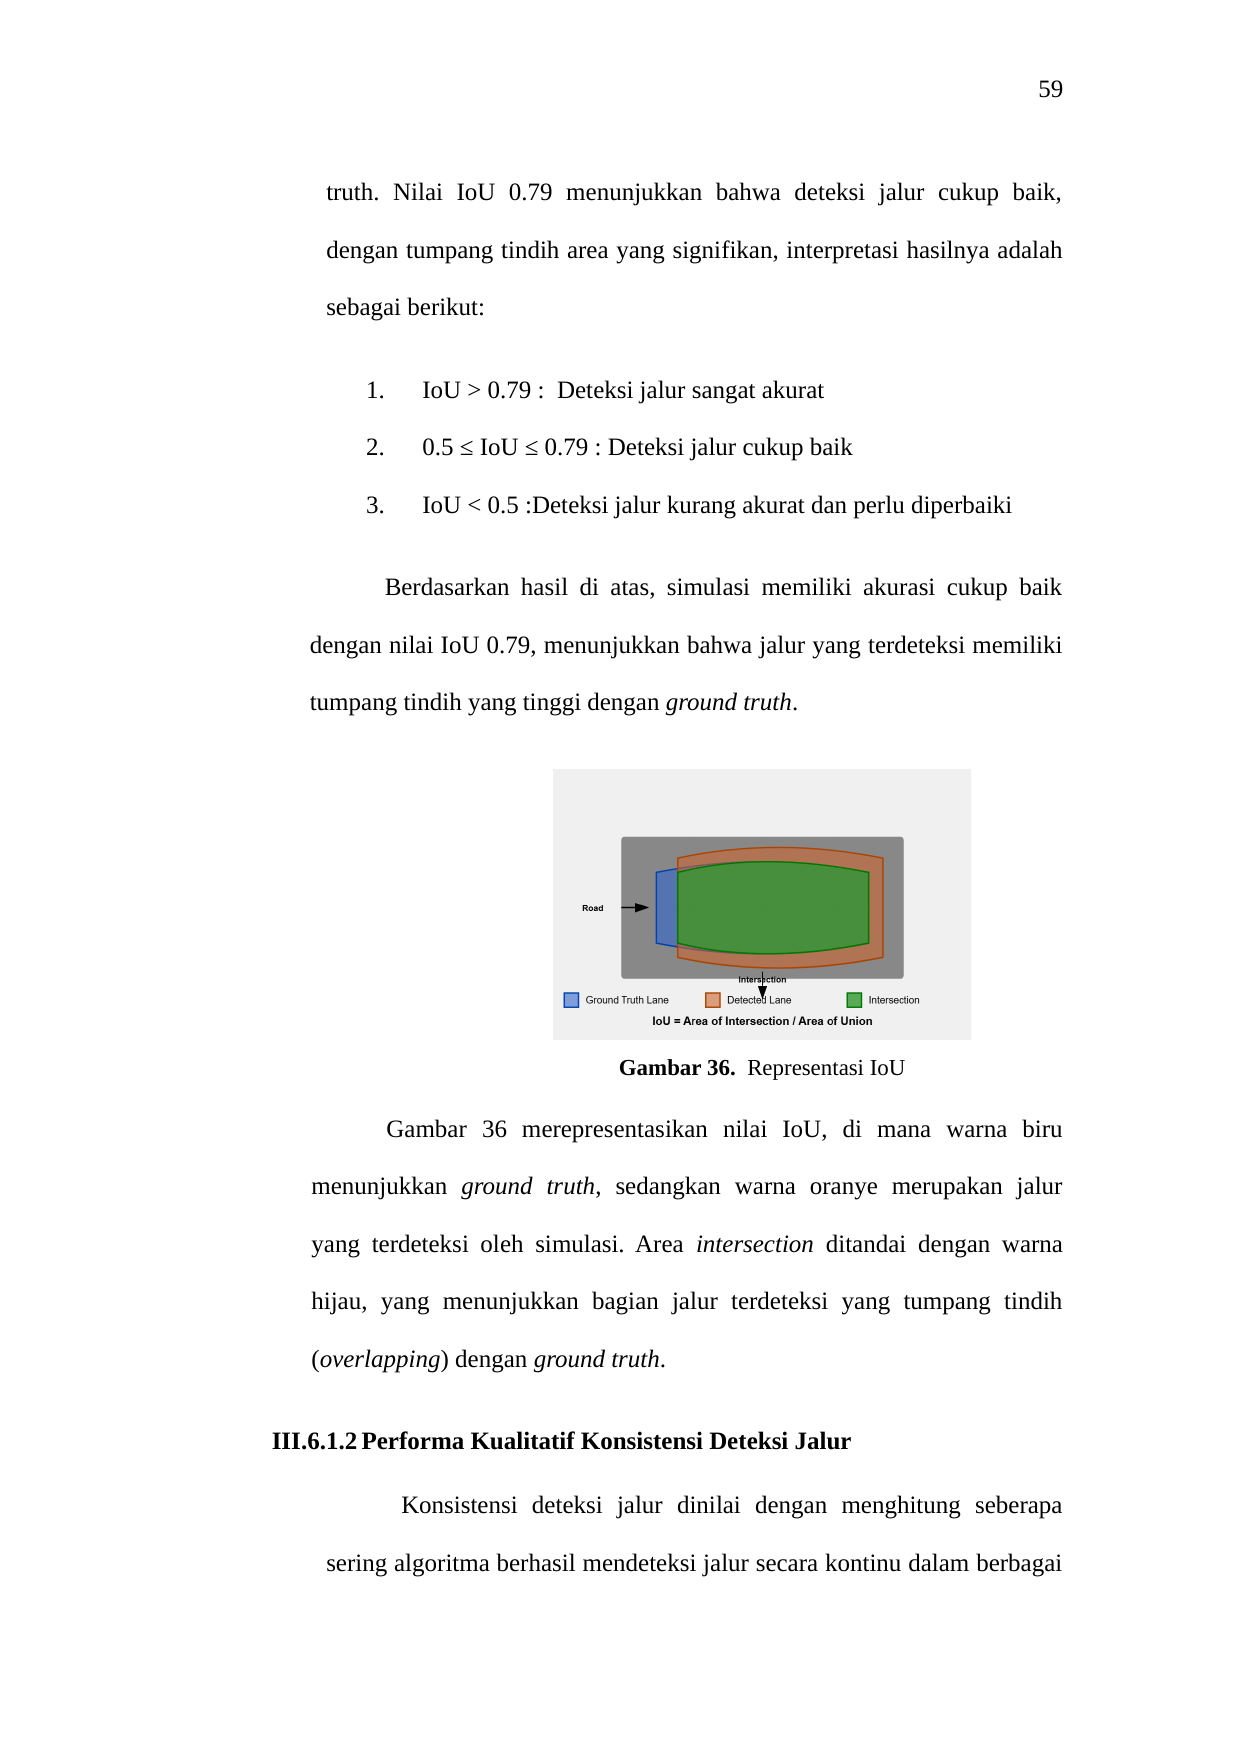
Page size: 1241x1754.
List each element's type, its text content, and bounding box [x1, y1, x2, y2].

text Gambar 36. Representasi IoU [461, 1053, 1063, 1080]
list IoU < 0.5 :Deteksi jalur kurang akurat dan perlu diperbaiki [384, 490, 1063, 518]
list IoU > 0.79 : Deteksi jalur sangat akurat [384, 375, 1063, 403]
text Gambar 36 merepresentasikan nilai IoU, di mana warna biru menunjukkan ground truth, sedangkan warna oranye merupakan jalur yang terdeteksi oleh simulasi. Area intersection ditandai dengan warna hijau, yang menunjukkan bagian jalur terdeteksi yang tumpang tindih (overlapping) dengan ground truth. [311, 1114, 1063, 1373]
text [326, 1490, 1063, 1576]
text Berdasarkan hasil di atas, simulasi memiliki akurasi cukup baik dengan nilai IoU 0.79, menunjukkan bahwa jalur yang terdeteksi memiliki tumpang tindih yang tinggi dengan ground truth. [309, 572, 1063, 716]
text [326, 177, 1063, 321]
picture [553, 769, 972, 1040]
subtitle Performa Kualitatif Konsistensi Deteksi Jalur [272, 1426, 1063, 1455]
list 0.5 ≤ IoU ≤ 0.79 : Deteksi jalur cukup baik [384, 432, 1063, 461]
